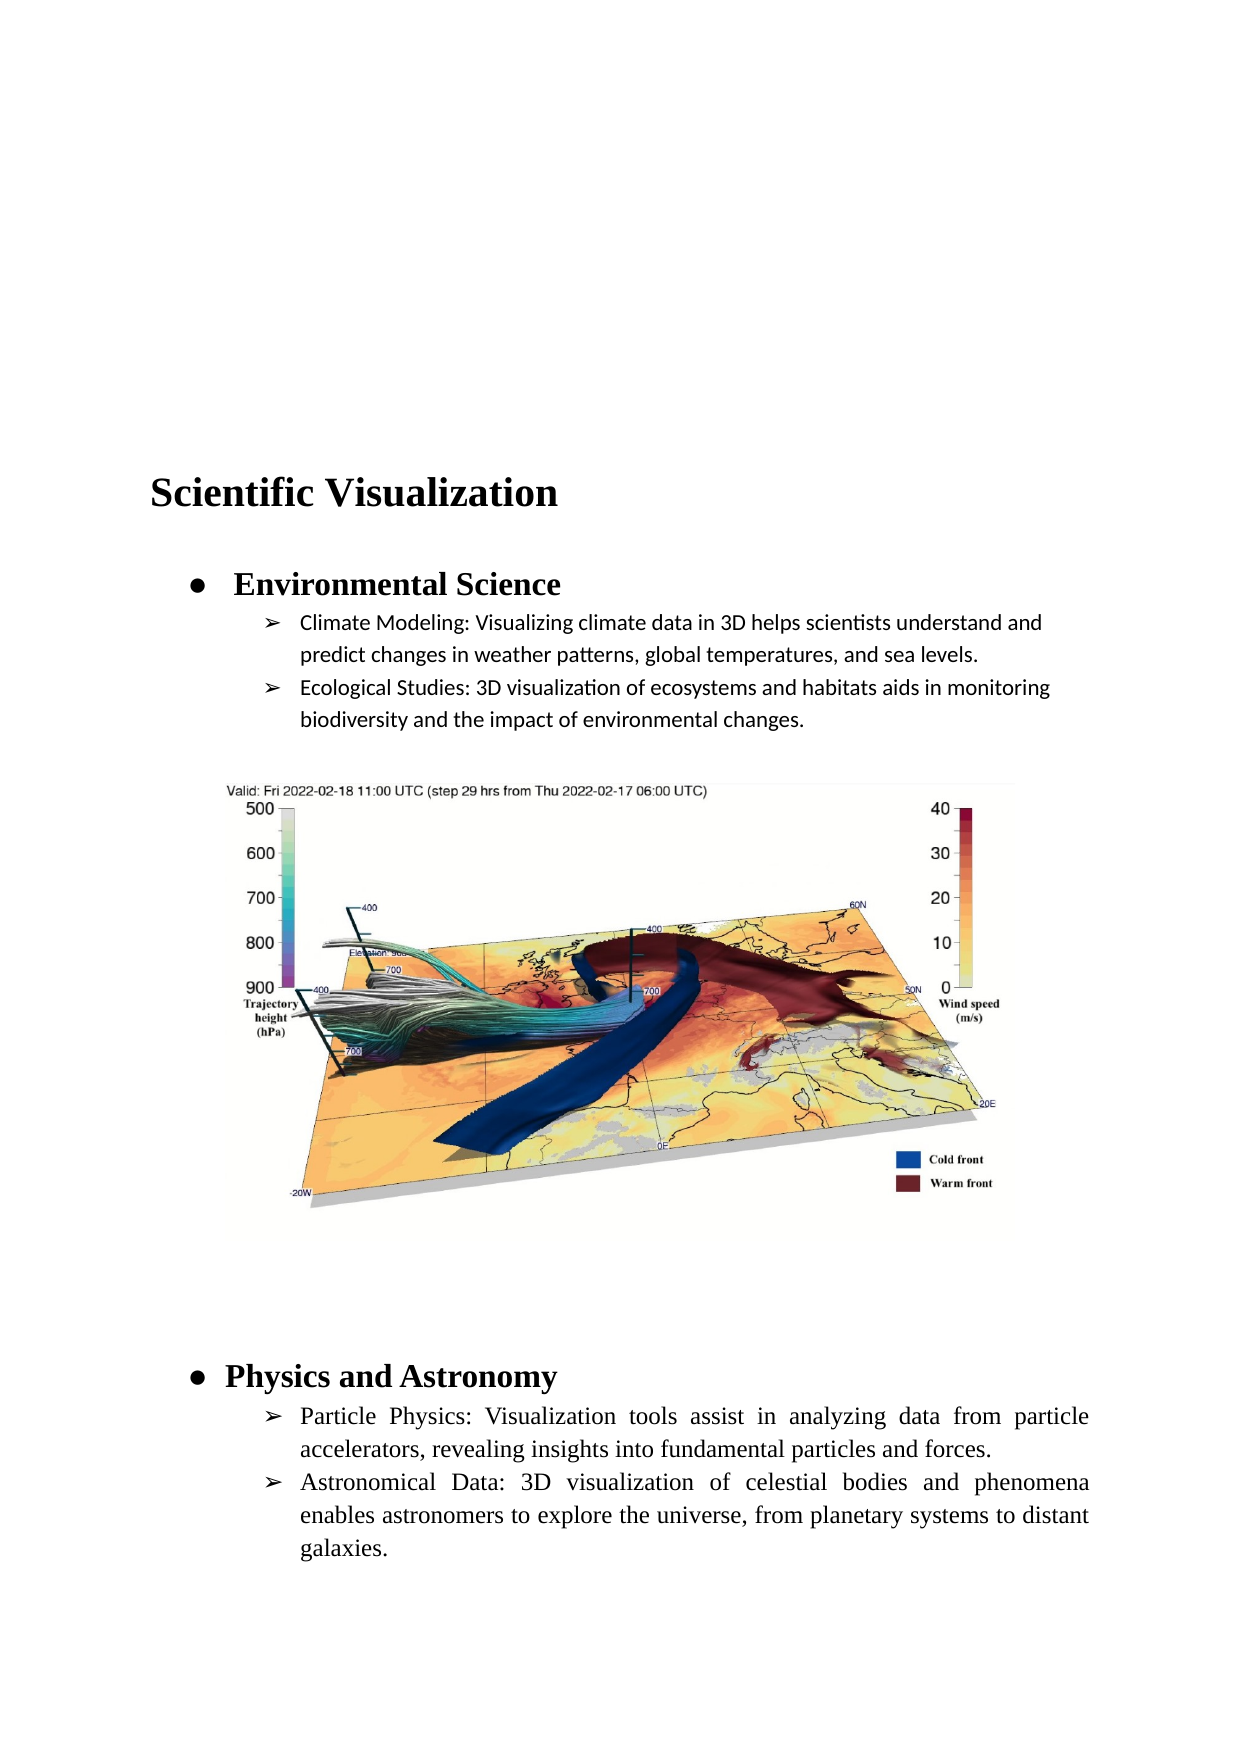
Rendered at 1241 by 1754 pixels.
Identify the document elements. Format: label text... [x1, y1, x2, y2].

list Ecological Studies: 3D visualization of ecosystems and habitats aids in monitoring biodiversity and the impact of environmental changes. [262, 673, 1090, 733]
subtitle Physics and Astronomy [187, 1357, 1090, 1395]
picture [225, 783, 1016, 1241]
list Astronomical Data: 3D visualization of celestial bodies and phenomena enables astronomers to explore the universe, from planetary systems to distant galaxies. [262, 1467, 1090, 1562]
subtitle Environmental Science [187, 564, 1090, 603]
subtitle Scientific Visualization [150, 467, 1090, 515]
list Climate Modeling: Visualizing climate data in 3D helps scientists understand and predict changes in weather patterns, global temperatures, and sea levels. [262, 608, 1090, 668]
list Particle Physics: Visualization tools assist in analyzing data from particle accelerators, revealing insights into fundamental particles and forces. [262, 1401, 1090, 1462]
